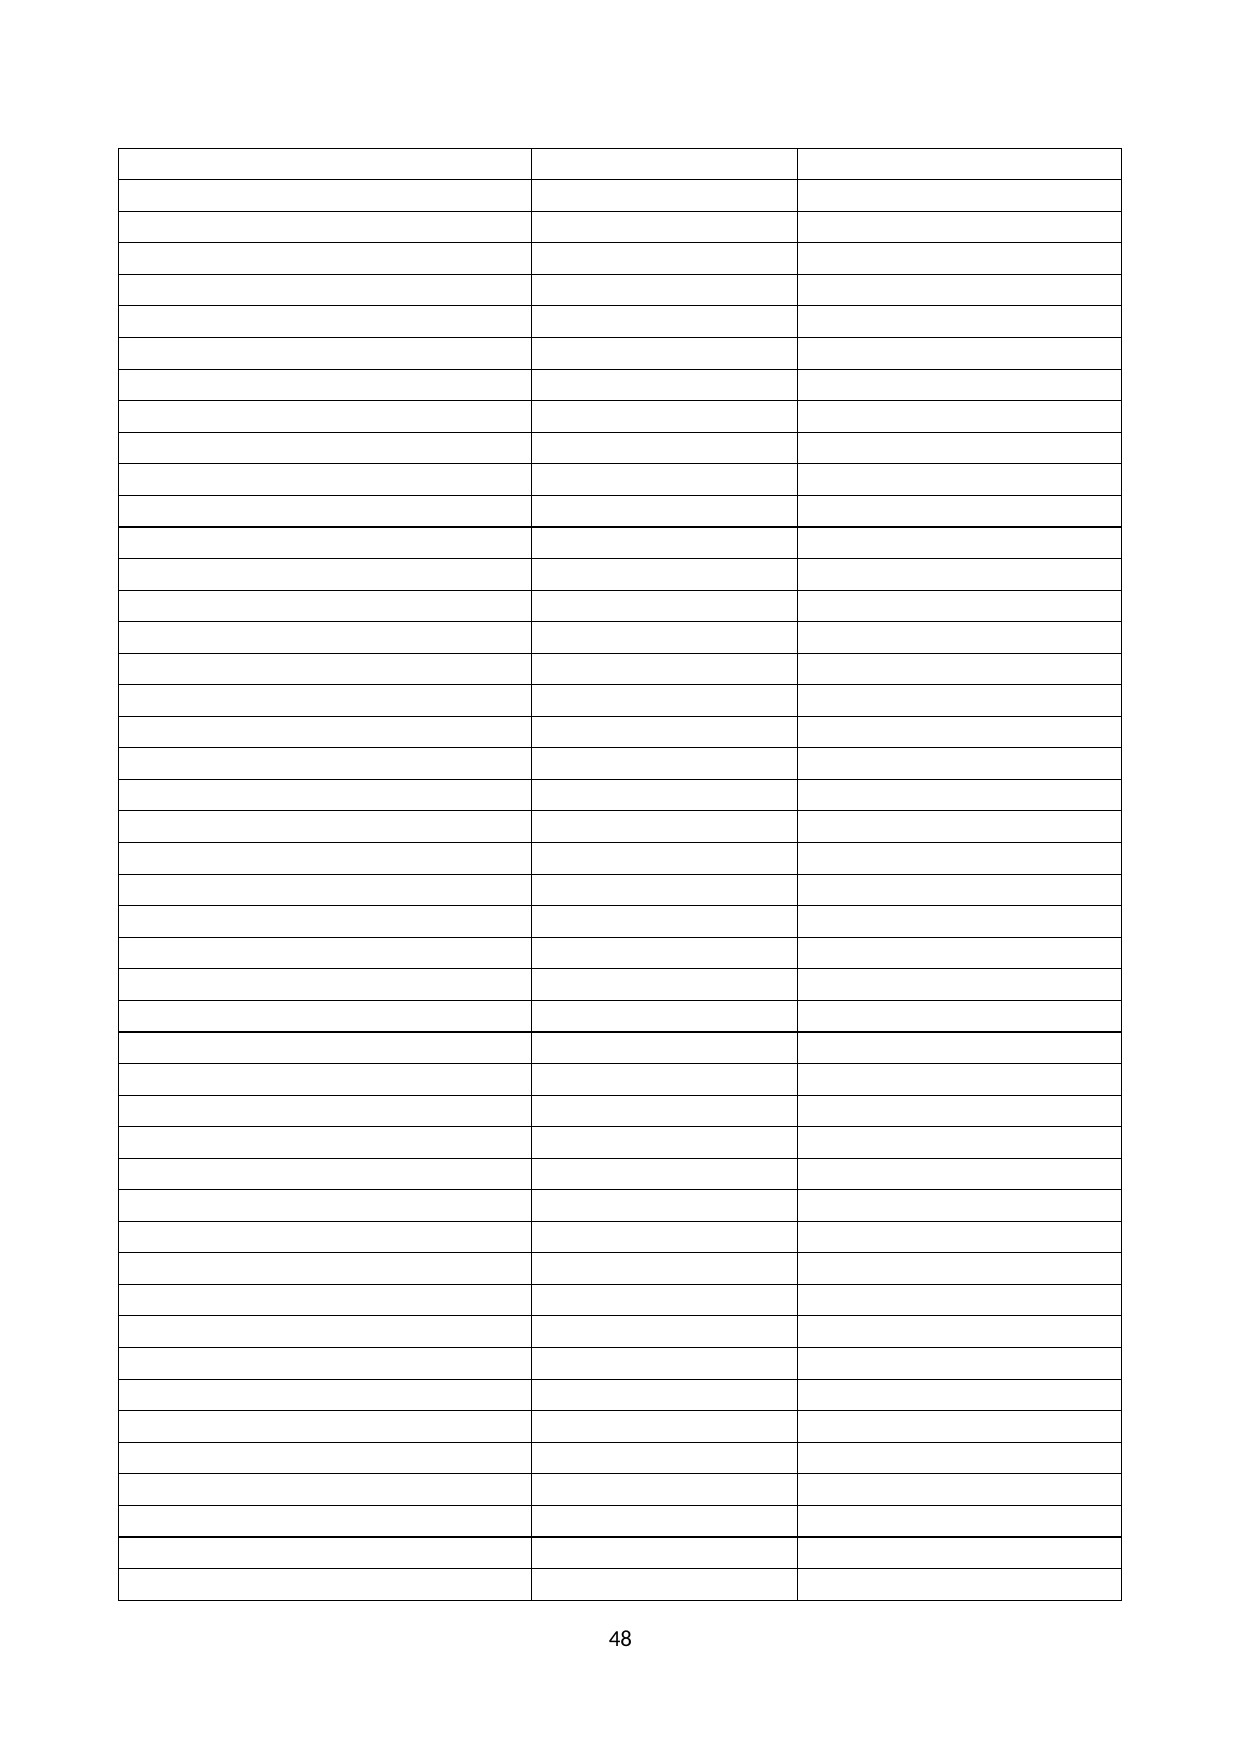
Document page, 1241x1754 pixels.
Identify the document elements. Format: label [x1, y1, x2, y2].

table_cell [532, 875, 797, 905]
table_cell [119, 780, 531, 810]
table_cell [798, 875, 1121, 905]
table_cell [798, 1506, 1121, 1536]
table_cell [798, 1538, 1121, 1568]
table_cell [532, 1316, 797, 1347]
table_cell [119, 149, 531, 179]
table_cell [532, 685, 797, 716]
table_cell [119, 1064, 531, 1094]
table_cell [798, 433, 1121, 463]
table_cell [119, 212, 531, 242]
table_cell [798, 1253, 1121, 1284]
table_cell [119, 433, 531, 463]
table_cell [119, 1380, 531, 1410]
table_cell [119, 1474, 531, 1505]
table_cell [798, 1569, 1121, 1599]
table_cell [532, 969, 797, 1000]
table_cell [532, 843, 797, 873]
table_cell [119, 811, 531, 842]
table_cell [798, 243, 1121, 274]
table_cell [798, 1411, 1121, 1442]
table_cell [798, 1316, 1121, 1347]
table_cell [798, 370, 1121, 400]
table_cell [798, 1001, 1121, 1031]
table_cell [532, 1506, 797, 1536]
table_cell [532, 338, 797, 368]
table_cell [119, 1569, 531, 1599]
table_cell [798, 1474, 1121, 1505]
table_cell [119, 591, 531, 621]
table_cell [119, 748, 531, 779]
table_cell [119, 1316, 531, 1347]
table_cell [119, 969, 531, 1000]
table_cell [798, 591, 1121, 621]
table_cell [119, 1190, 531, 1221]
table_cell [119, 338, 531, 368]
table_cell [798, 338, 1121, 368]
table_cell [798, 275, 1121, 305]
table_cell [532, 180, 797, 211]
table_cell [532, 433, 797, 463]
table_cell [119, 1348, 531, 1378]
table_cell [532, 306, 797, 337]
table_cell [798, 212, 1121, 242]
table_cell [119, 1159, 531, 1189]
table_cell [798, 149, 1121, 179]
table_cell [532, 938, 797, 968]
table_cell [119, 1253, 531, 1284]
table_cell [532, 780, 797, 810]
table_cell [119, 622, 531, 653]
table_cell [532, 559, 797, 589]
table_cell [532, 212, 797, 242]
table_cell [532, 1127, 797, 1158]
table_cell [798, 528, 1121, 558]
table_cell [532, 496, 797, 526]
table_cell [532, 748, 797, 779]
table_cell [532, 1443, 797, 1473]
table_cell [532, 149, 797, 179]
table_cell [532, 1411, 797, 1442]
table_cell [532, 1033, 797, 1063]
table_cell [798, 748, 1121, 779]
table_cell [119, 464, 531, 495]
table_cell [119, 559, 531, 589]
table_cell [532, 1159, 797, 1189]
table_cell [798, 811, 1121, 842]
table_cell [532, 1380, 797, 1410]
table_cell [798, 1127, 1121, 1158]
table_cell [798, 306, 1121, 337]
table_cell [798, 1348, 1121, 1378]
table_cell [798, 685, 1121, 716]
table_cell [798, 1190, 1121, 1221]
table_cell [798, 1096, 1121, 1126]
table_cell [798, 717, 1121, 747]
table_cell [798, 906, 1121, 937]
table_cell [119, 370, 531, 400]
table_cell [532, 1190, 797, 1221]
table_cell [532, 1538, 797, 1568]
table_cell [119, 401, 531, 432]
table_cell [532, 1569, 797, 1599]
table_cell [798, 559, 1121, 589]
table_cell [119, 306, 531, 337]
table_cell [798, 1159, 1121, 1189]
table_cell [532, 622, 797, 653]
table_cell [532, 1096, 797, 1126]
table_cell [798, 938, 1121, 968]
table_cell [119, 1096, 531, 1126]
table_cell [532, 370, 797, 400]
table_cell [119, 1285, 531, 1315]
table_cell [798, 1443, 1121, 1473]
table_cell [798, 1033, 1121, 1063]
table_cell [119, 1127, 531, 1158]
table_cell [798, 780, 1121, 810]
table_cell [532, 401, 797, 432]
table_cell [119, 1538, 531, 1568]
table_cell [119, 685, 531, 716]
table_cell [119, 1222, 531, 1252]
table_cell [532, 906, 797, 937]
table_cell [798, 654, 1121, 684]
table_cell [119, 275, 531, 305]
table_cell [119, 180, 531, 211]
table_cell [798, 622, 1121, 653]
table_cell [119, 843, 531, 873]
table_cell [532, 1222, 797, 1252]
table_cell [532, 1001, 797, 1031]
table_cell [532, 1253, 797, 1284]
table_cell [798, 1064, 1121, 1094]
table_cell [798, 843, 1121, 873]
table_cell [798, 969, 1121, 1000]
table_cell [119, 654, 531, 684]
table_cell [798, 496, 1121, 526]
table_cell [119, 1443, 531, 1473]
table_cell [119, 906, 531, 937]
table_cell [532, 243, 797, 274]
table_cell [532, 654, 797, 684]
table_cell [798, 180, 1121, 211]
table_cell [119, 243, 531, 274]
table_cell [119, 1033, 531, 1063]
table_cell [798, 464, 1121, 495]
table_cell [532, 591, 797, 621]
table_cell [532, 1285, 797, 1315]
table_cell [119, 875, 531, 905]
table_cell [119, 938, 531, 968]
table_cell [532, 717, 797, 747]
table_cell [532, 811, 797, 842]
table_cell [119, 1001, 531, 1031]
table_cell [798, 1285, 1121, 1315]
table_cell [119, 717, 531, 747]
table_cell [532, 528, 797, 558]
table_cell [119, 496, 531, 526]
table_cell [798, 401, 1121, 432]
table_cell [119, 1411, 531, 1442]
table_cell [532, 275, 797, 305]
table_cell [532, 464, 797, 495]
table_cell [798, 1222, 1121, 1252]
table_cell [119, 1506, 531, 1536]
table_cell [532, 1064, 797, 1094]
table_cell [532, 1474, 797, 1505]
table_cell [532, 1348, 797, 1378]
table_cell [119, 528, 531, 558]
table_cell [798, 1380, 1121, 1410]
